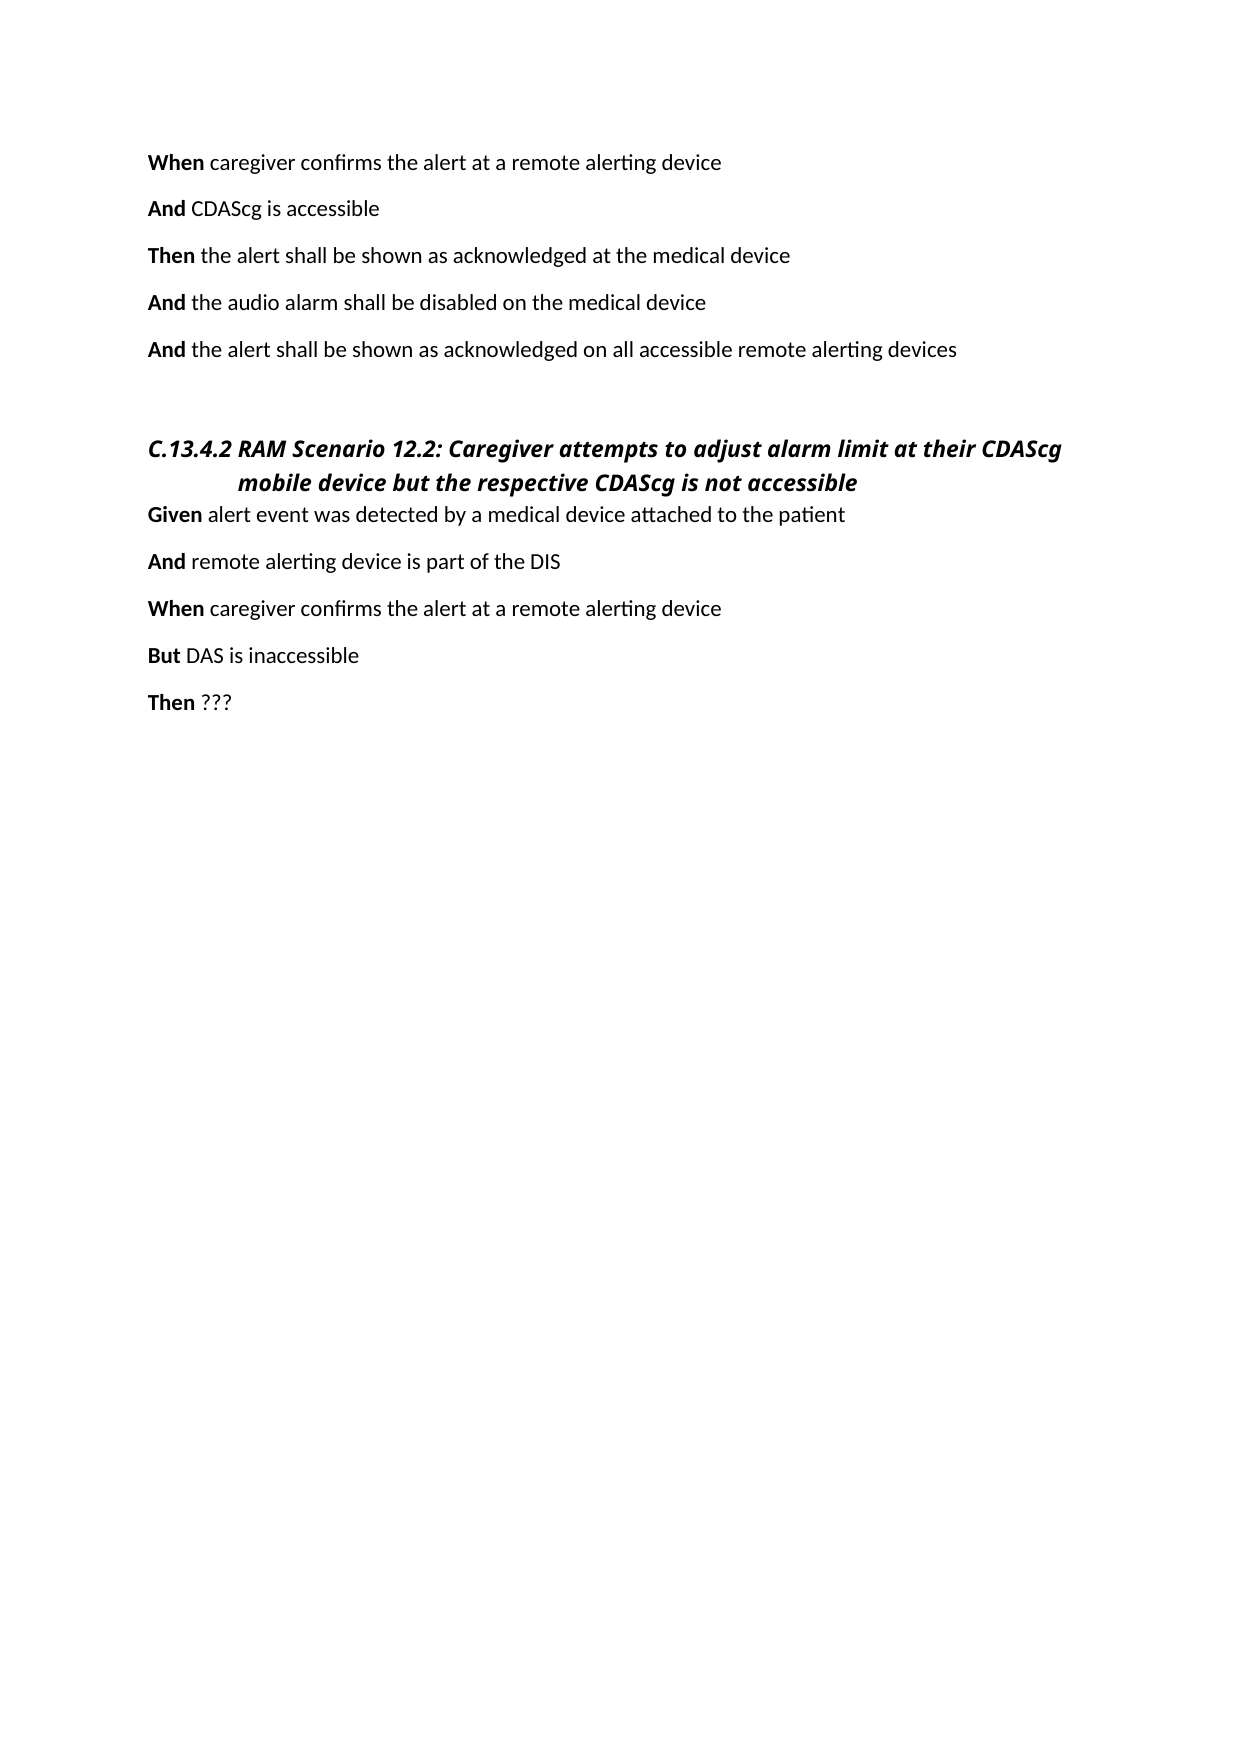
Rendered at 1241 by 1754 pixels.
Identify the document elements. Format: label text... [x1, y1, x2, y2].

text And remote alerting device is part of the DIS [148, 547, 1093, 575]
text And CDAScg is accessible [148, 194, 1093, 222]
text Then the alert shall be shown as acknowledged at the medical device [148, 241, 1093, 269]
text And the audio alarm shall be disabled on the medical device [148, 288, 1093, 316]
text But DAS is inaccessible [148, 641, 1093, 669]
text When caregiver confirms the alert at a remote alerting device [148, 148, 1093, 176]
text Then ??? [148, 688, 1093, 716]
text Given alert event was detected by a medical device attached to the patient [148, 501, 1093, 528]
text When caregiver confirms the alert at a remote alerting device [148, 594, 1093, 622]
subtitle RAM Scenario 12.2: Caregiver attempts to adjust alarm limit at their CDAScg mobile device but the respective CDAScg is not accessible [148, 433, 1093, 498]
text And the alert shall be shown as acknowledged on all accessible remote alerting devices [148, 335, 1093, 363]
